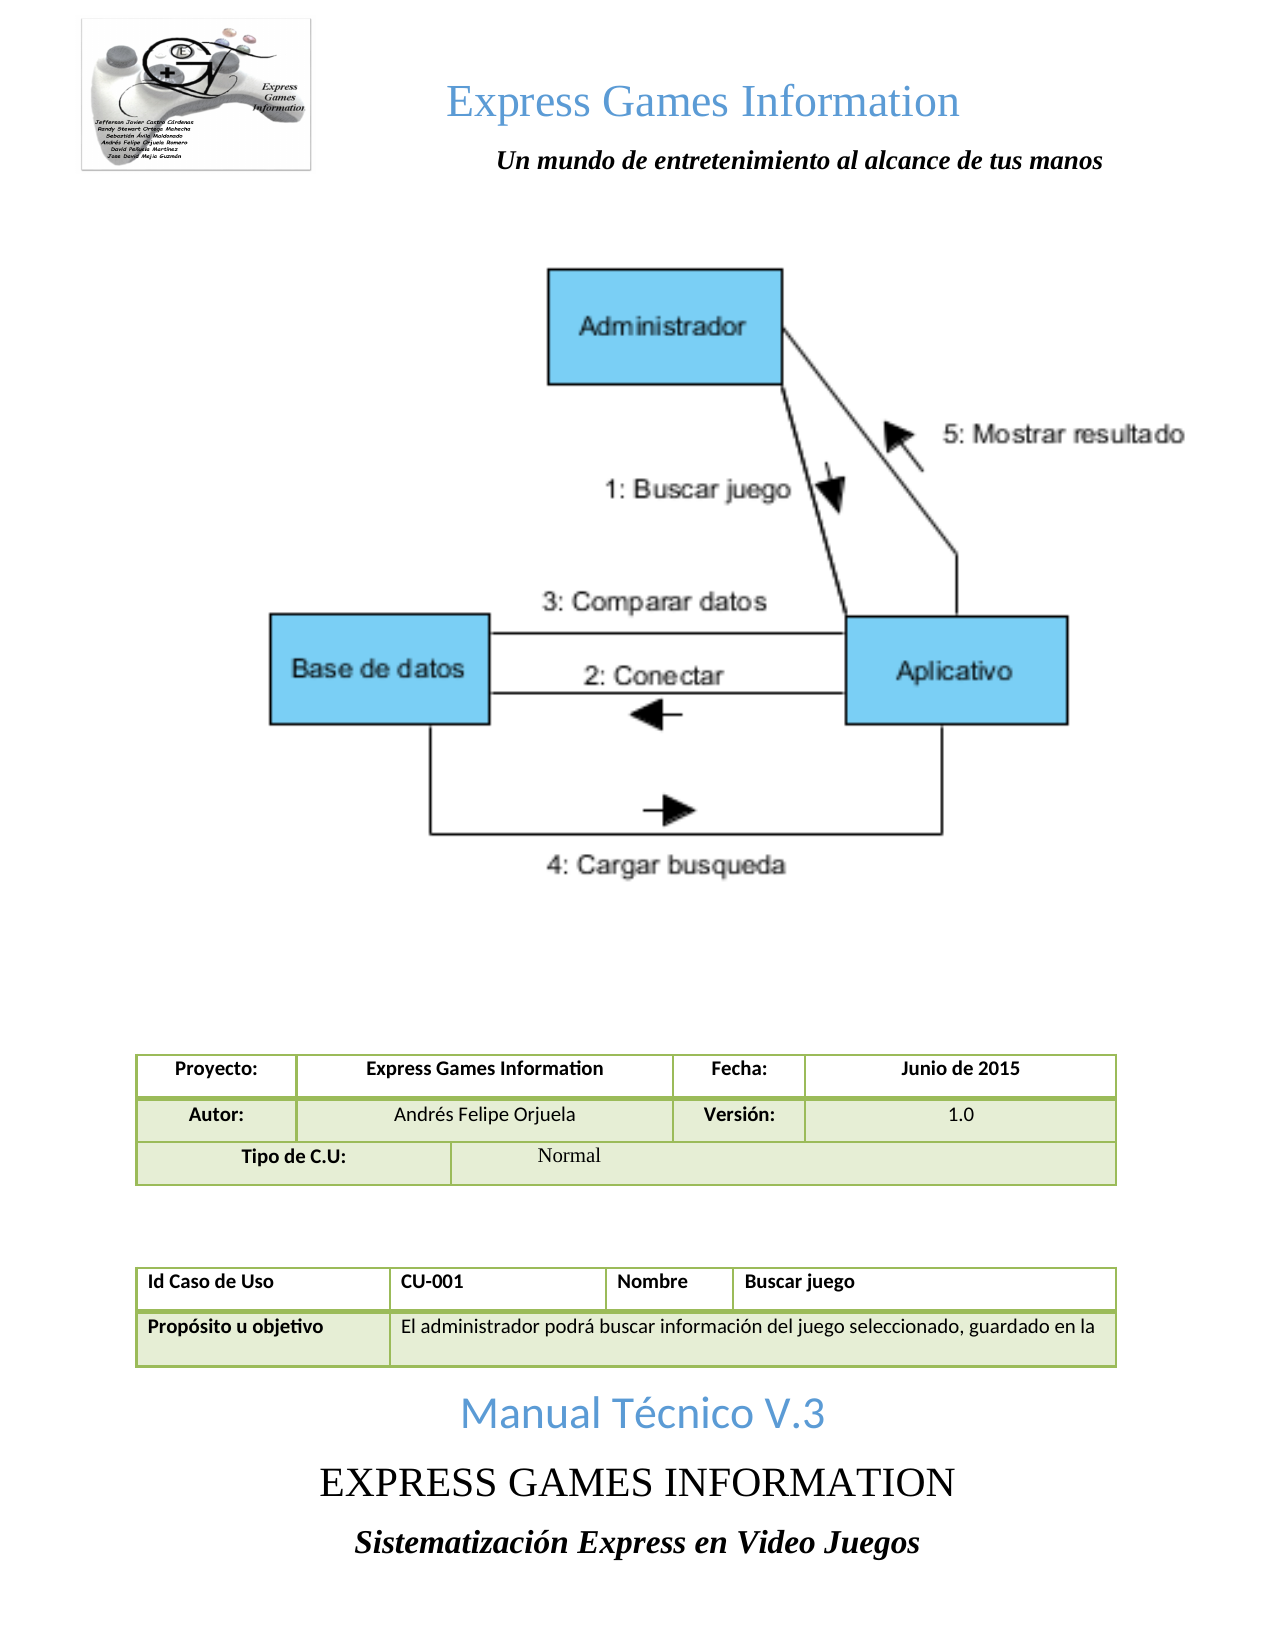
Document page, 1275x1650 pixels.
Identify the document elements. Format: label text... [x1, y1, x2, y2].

picture [75, 15, 316, 174]
table_cell Tipo de C.U: [138, 1143, 450, 1184]
table_header Junio de 2015 [806, 1056, 1115, 1096]
table_cell Propósito u objetivo [138, 1314, 389, 1365]
table_cell 1.0 [806, 1101, 1115, 1141]
table_cell Normal [452, 1143, 1115, 1184]
picture [147, 190, 1243, 999]
table_header Fecha: [674, 1056, 804, 1096]
table_header Proyecto: [138, 1056, 295, 1096]
table_header Buscar juego [734, 1269, 1115, 1309]
table_header Nombre [607, 1269, 732, 1309]
table_header Id Caso de Uso [138, 1269, 389, 1309]
table_header Express Games Information [298, 1056, 672, 1096]
table_header CU-001 [391, 1269, 605, 1309]
table_cell El administrador podrá buscar información del juego seleccionado, guardado en la base de datos. [391, 1314, 1115, 1365]
table_cell Versión: [674, 1101, 804, 1141]
table_cell Autor: [138, 1101, 295, 1141]
table_cell Andrés Felipe Orjuela [298, 1101, 672, 1141]
